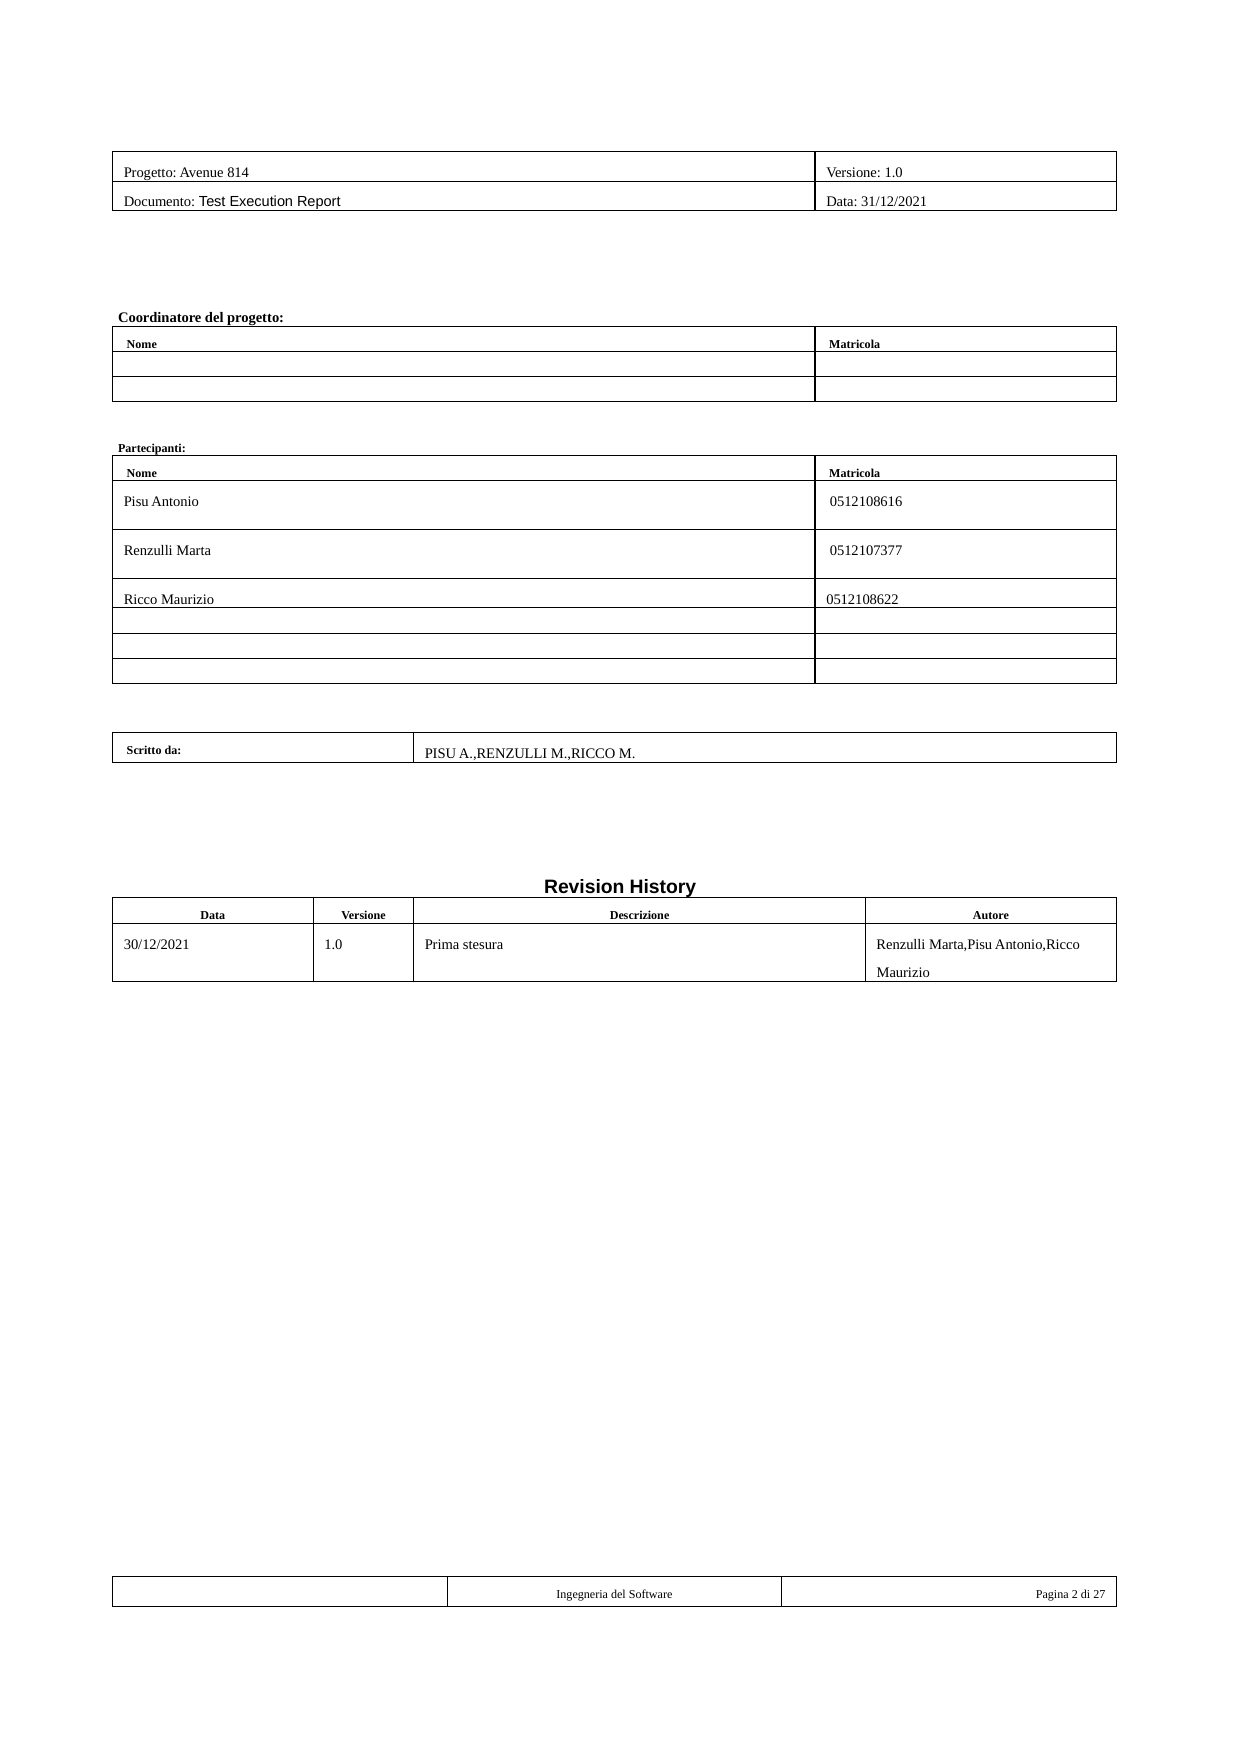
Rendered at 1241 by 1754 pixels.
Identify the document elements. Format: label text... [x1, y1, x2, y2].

table_cell [113, 352, 814, 376]
table_cell [816, 352, 1116, 376]
table_header Scritto da: [113, 733, 413, 762]
table_cell 0512108616 [816, 481, 1116, 529]
table_cell 0512107377 [816, 530, 1116, 577]
table_cell [816, 659, 1116, 683]
table_cell Ricco Maurizio [113, 579, 814, 607]
table_header Autore [866, 898, 1116, 922]
text Coordinatore del progetto: [118, 297, 1122, 326]
table_cell [816, 608, 1116, 632]
table_cell [816, 377, 1116, 401]
table_cell Prima stesura [414, 924, 865, 981]
table_header PISU A.,RENZULLI M.,RICCO M. [414, 733, 1116, 762]
table_header Descrizione [414, 898, 865, 922]
text Partecipanti: [118, 431, 1122, 455]
text Revision History [118, 859, 1122, 897]
table_cell [113, 608, 814, 632]
table_cell [816, 634, 1116, 657]
table_cell 0512108622 [816, 579, 1116, 607]
table_header Data [113, 898, 313, 922]
table_header Matricola [816, 456, 1116, 480]
table_cell Renzulli Marta,Pisu Antonio,Ricco Maurizio [866, 924, 1116, 981]
table_cell [113, 377, 814, 401]
table_header Versione [314, 898, 413, 922]
table_header Nome [113, 456, 814, 480]
table_header Nome [113, 327, 814, 351]
table_cell 1.0 [314, 924, 413, 981]
table_cell Renzulli Marta [113, 530, 814, 577]
table_cell Pisu Antonio [113, 481, 814, 529]
table_cell [113, 634, 814, 657]
table_cell [113, 659, 814, 683]
table_header Matricola [816, 327, 1116, 351]
table_cell 30/12/2021 [113, 924, 313, 981]
